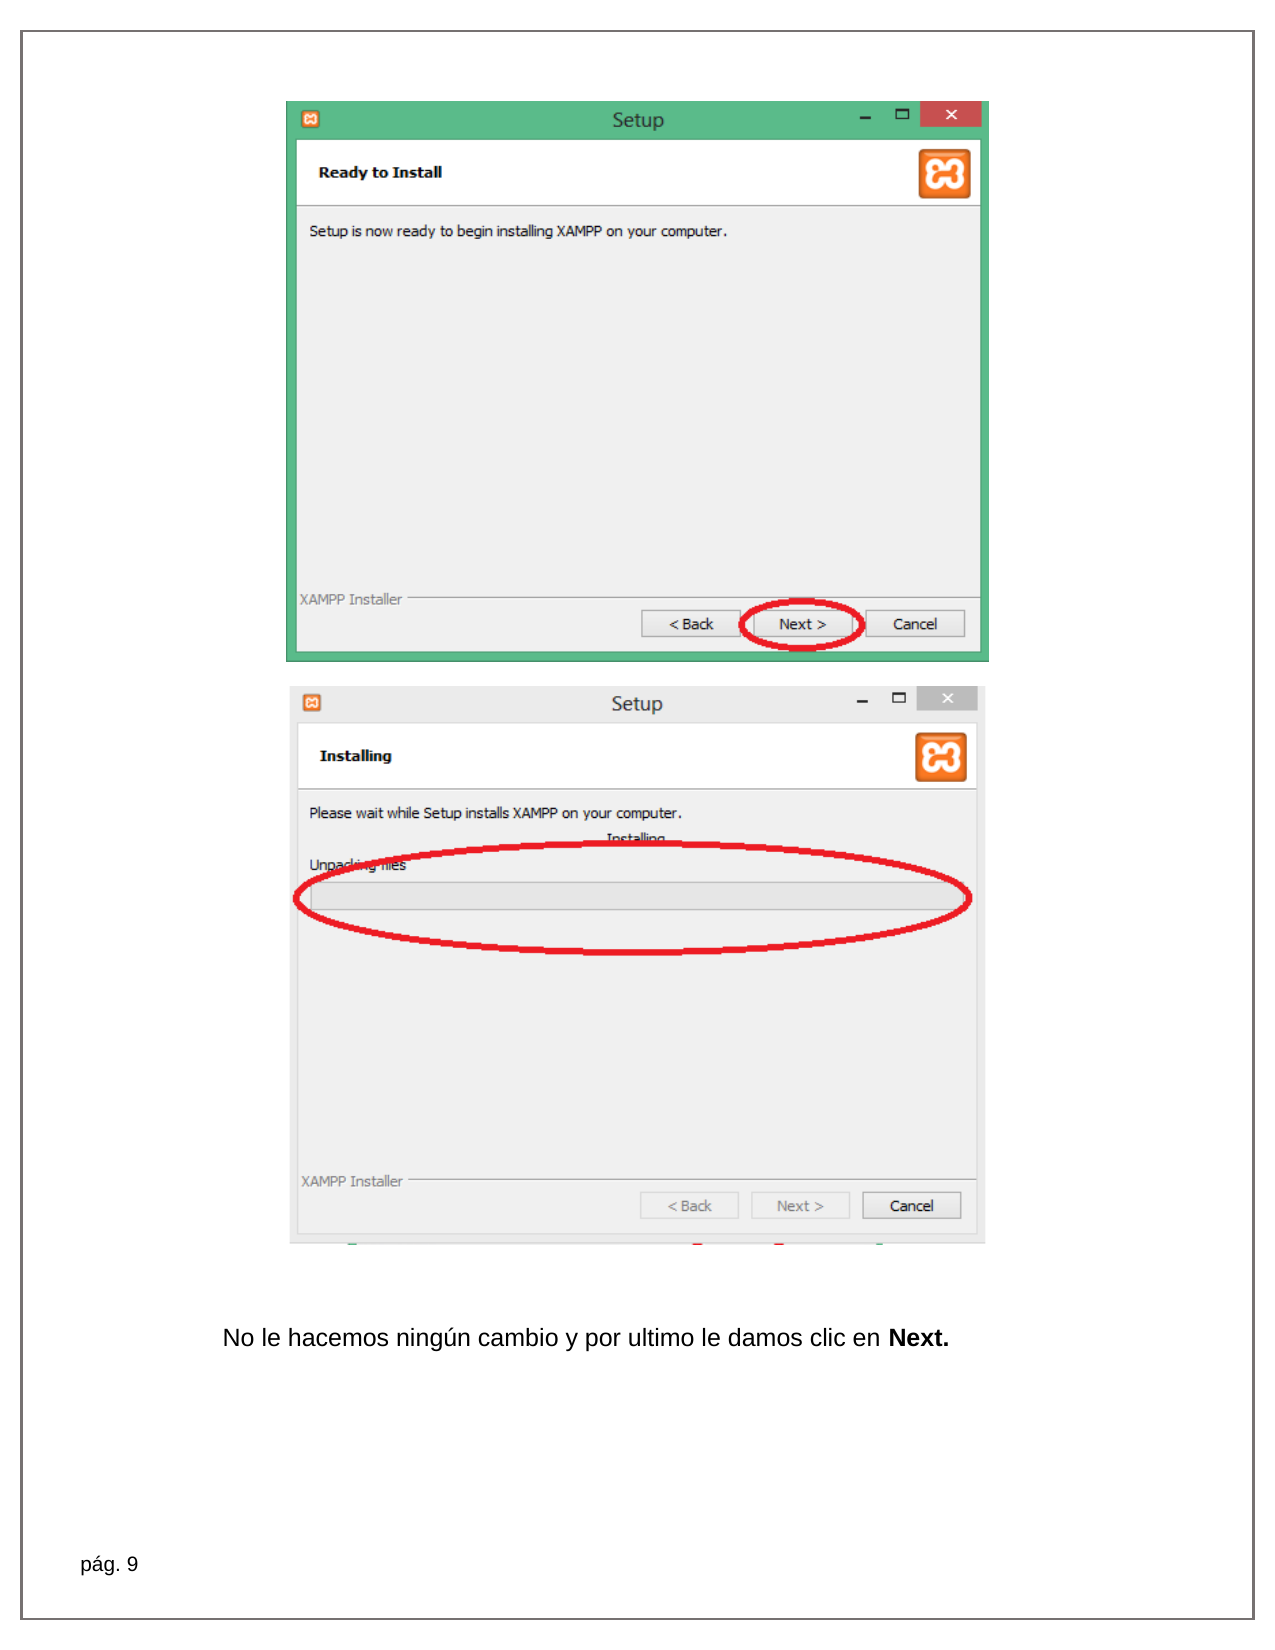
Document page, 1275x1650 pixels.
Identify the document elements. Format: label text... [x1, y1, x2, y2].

text No le hacemos ningún cambio y por ultimo le damos clic en Next. [75, 1323, 1200, 1352]
picture [286, 101, 989, 662]
picture [289, 686, 986, 1245]
